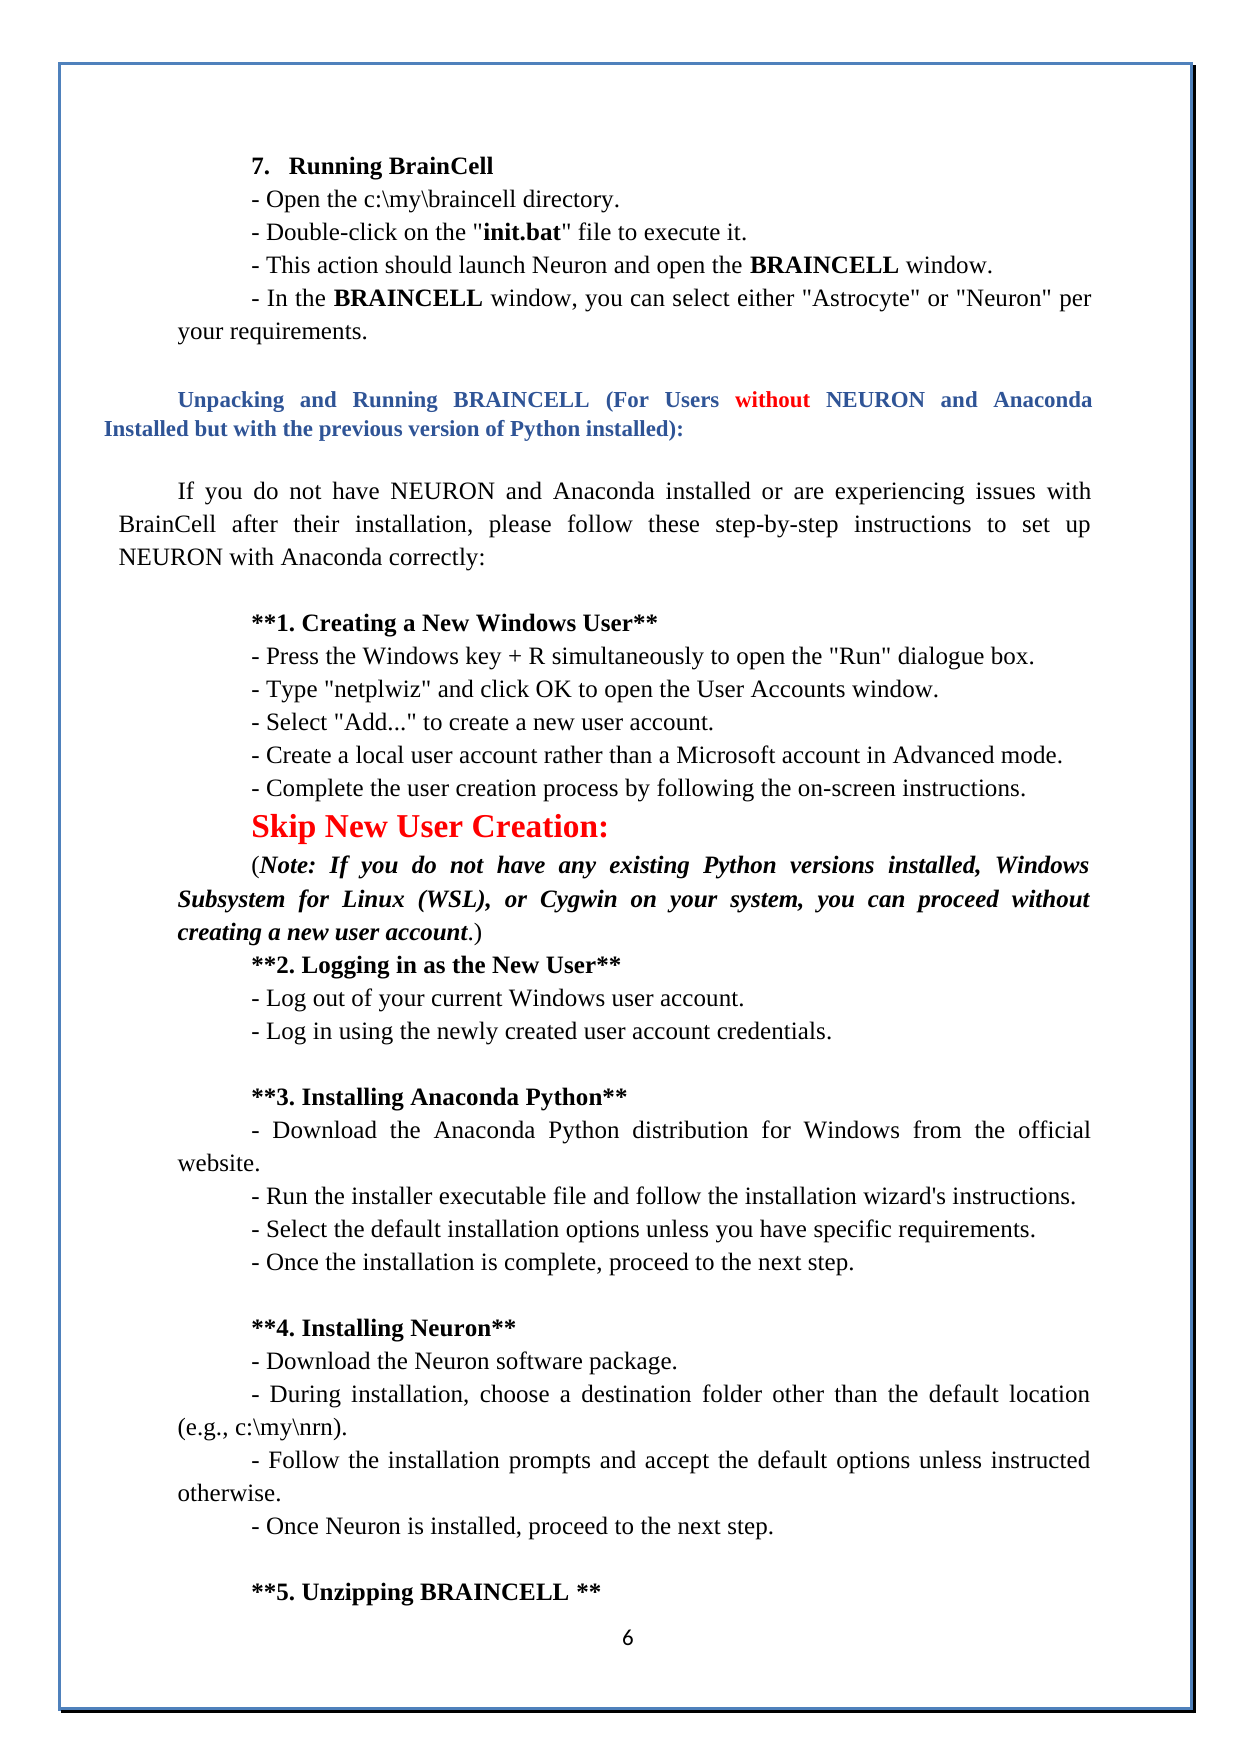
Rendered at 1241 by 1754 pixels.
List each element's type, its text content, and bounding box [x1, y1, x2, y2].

subtitle Unpacking and Running BRAINCELL (For Users without NEURON and Anaconda Installed but with the previous version of Python installed): [103, 386, 1093, 441]
text - Open the c:\my\braincell directory. [177, 184, 1093, 213]
text - Select the default installation options unless you have specific requirements. [177, 1214, 1093, 1243]
text - Download the Anaconda Python distribution for Windows from the official website. [177, 1115, 1093, 1177]
text - In the BRAINCELL window, you can select either "Astrocyte" or "Neuron" per your requirements. [177, 283, 1093, 345]
text - Run the installer executable file and follow the installation wizard's instructions. [177, 1181, 1093, 1209]
text - This action should launch Neuron and open the BRAINCELL window. [177, 250, 1093, 279]
text - Log in using the newly created user account credentials. [177, 1016, 1093, 1044]
text - During installation, choose a destination folder other than the default location (e.g., c:\my\nrn). [177, 1379, 1093, 1441]
text **2. Logging in as the New User** [177, 950, 1093, 978]
text (Note: If you do not have any existing Python versions installed, Windows Subsystem for Linux (WSL), or Cygwin on your system, you can proceed without creating a new user account.) [177, 851, 1093, 945]
list Running BrainCell [251, 151, 1093, 180]
text - Select "Add..." to create a new user account. [177, 707, 1093, 736]
text - Once Neuron is installed, proceed to the next step. [177, 1511, 1093, 1540]
text - Once the installation is complete, proceed to the next step. [177, 1247, 1093, 1276]
text - Download the Neuron software package. [177, 1346, 1093, 1375]
text - Double-click on the "init.bat" file to execute it. [177, 217, 1093, 246]
text **3. Installing Anaconda Python** [177, 1082, 1093, 1111]
text **1. Creating a New Windows User** [177, 608, 1093, 637]
text - Press the Windows key + R simultaneously to open the "Run" dialogue box. [177, 641, 1093, 670]
text **4. Installing Neuron** [177, 1313, 1093, 1342]
text - Type "netplwiz" and click OK to open the User Accounts window. [177, 674, 1093, 703]
text - Log out of your current Windows user account. [177, 983, 1093, 1011]
text - Complete the user creation process by following the on-screen instructions. [177, 773, 1093, 802]
text - Follow the installation prompts and accept the default options unless instructed otherwise. [177, 1445, 1093, 1507]
text - Create a local user account rather than a Microsoft account in Advanced mode. [177, 741, 1093, 769]
text Skip New User Creation: [177, 807, 1093, 845]
text **5. Unzipping BRAINCELL ** [177, 1577, 1093, 1606]
text If you do not have NEURON and Anaconda installed or are experiencing issues with BrainCell after their installation, please follow these step-by-step instructions to set up NEURON with Anaconda correctly: [118, 476, 1093, 571]
